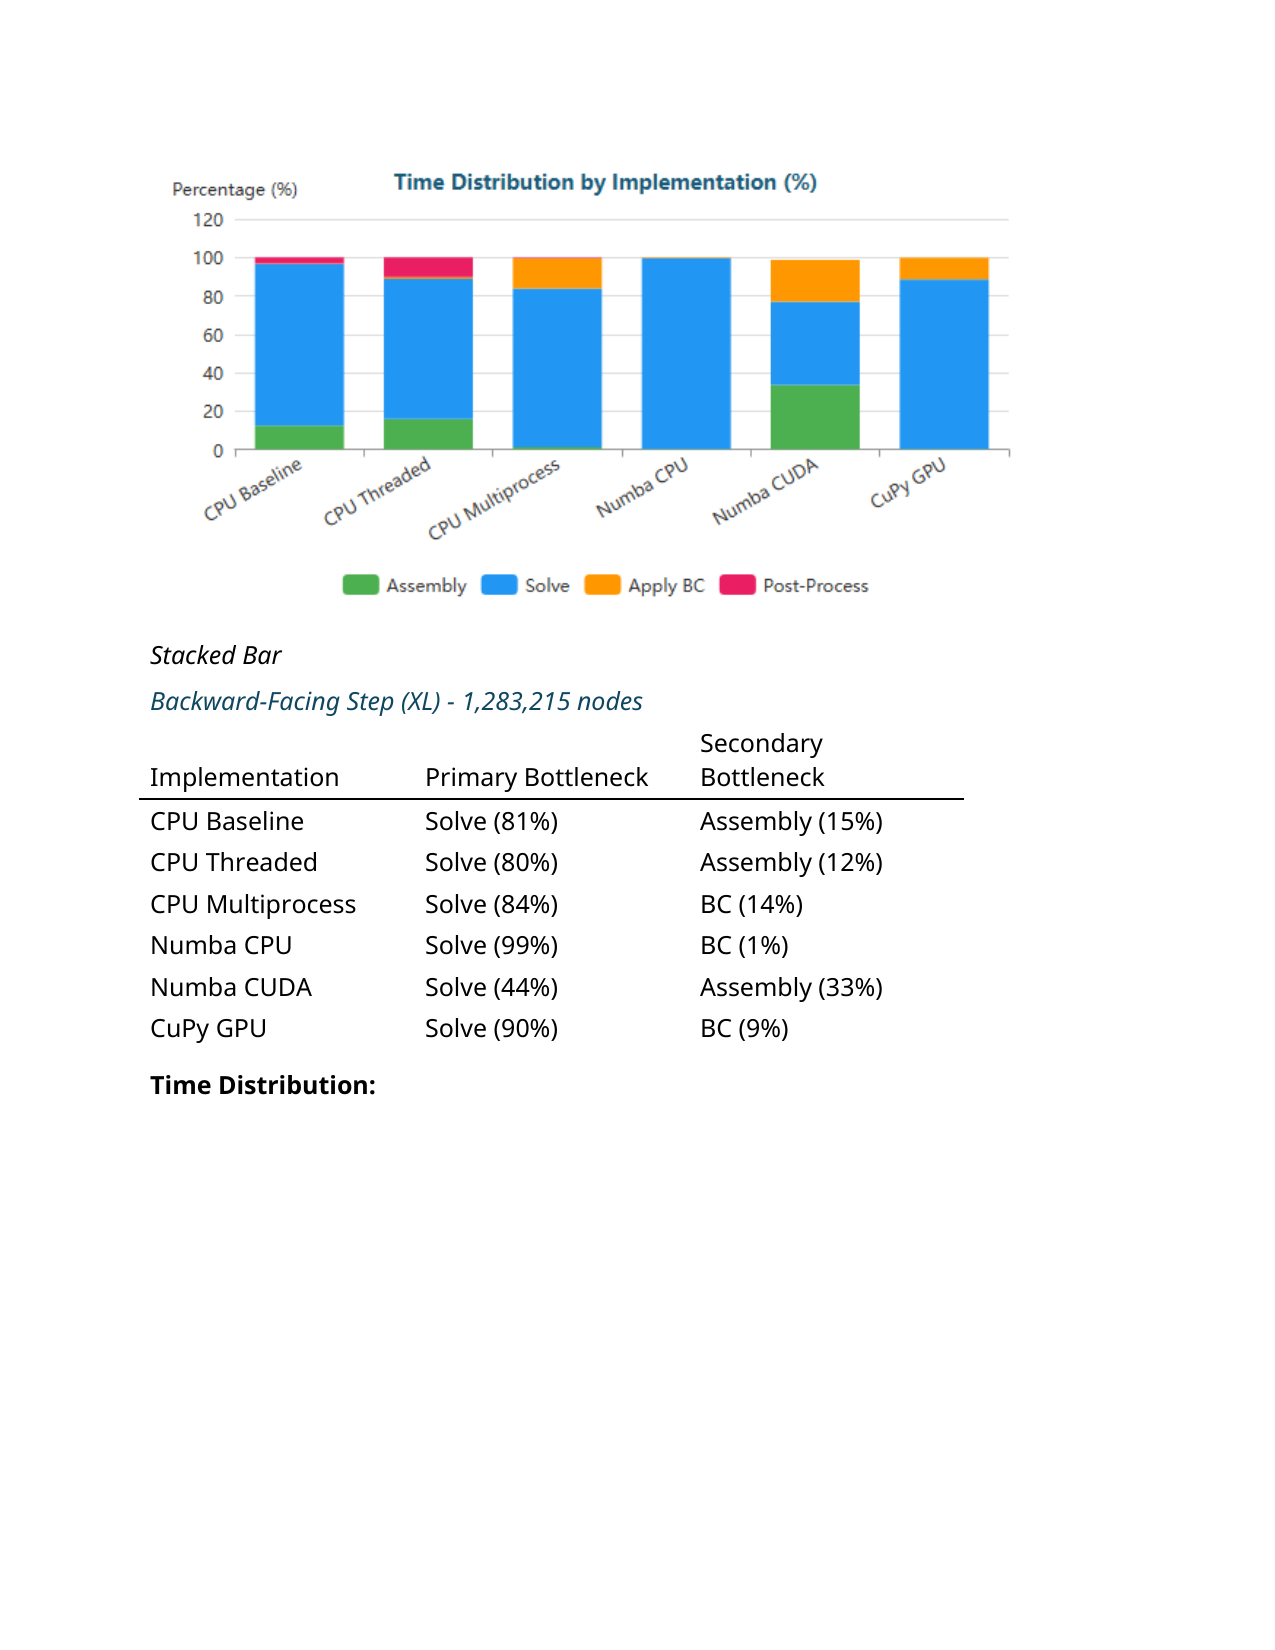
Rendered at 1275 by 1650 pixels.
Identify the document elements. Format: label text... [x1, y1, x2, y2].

picture [168, 150, 1044, 617]
text Time Distribution: [150, 1068, 1125, 1102]
subtitle Backward-Facing Step (XL) - 1,283,215 nodes [150, 684, 1125, 718]
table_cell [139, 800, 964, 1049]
text Stacked Bar [150, 637, 1125, 672]
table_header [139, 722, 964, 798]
